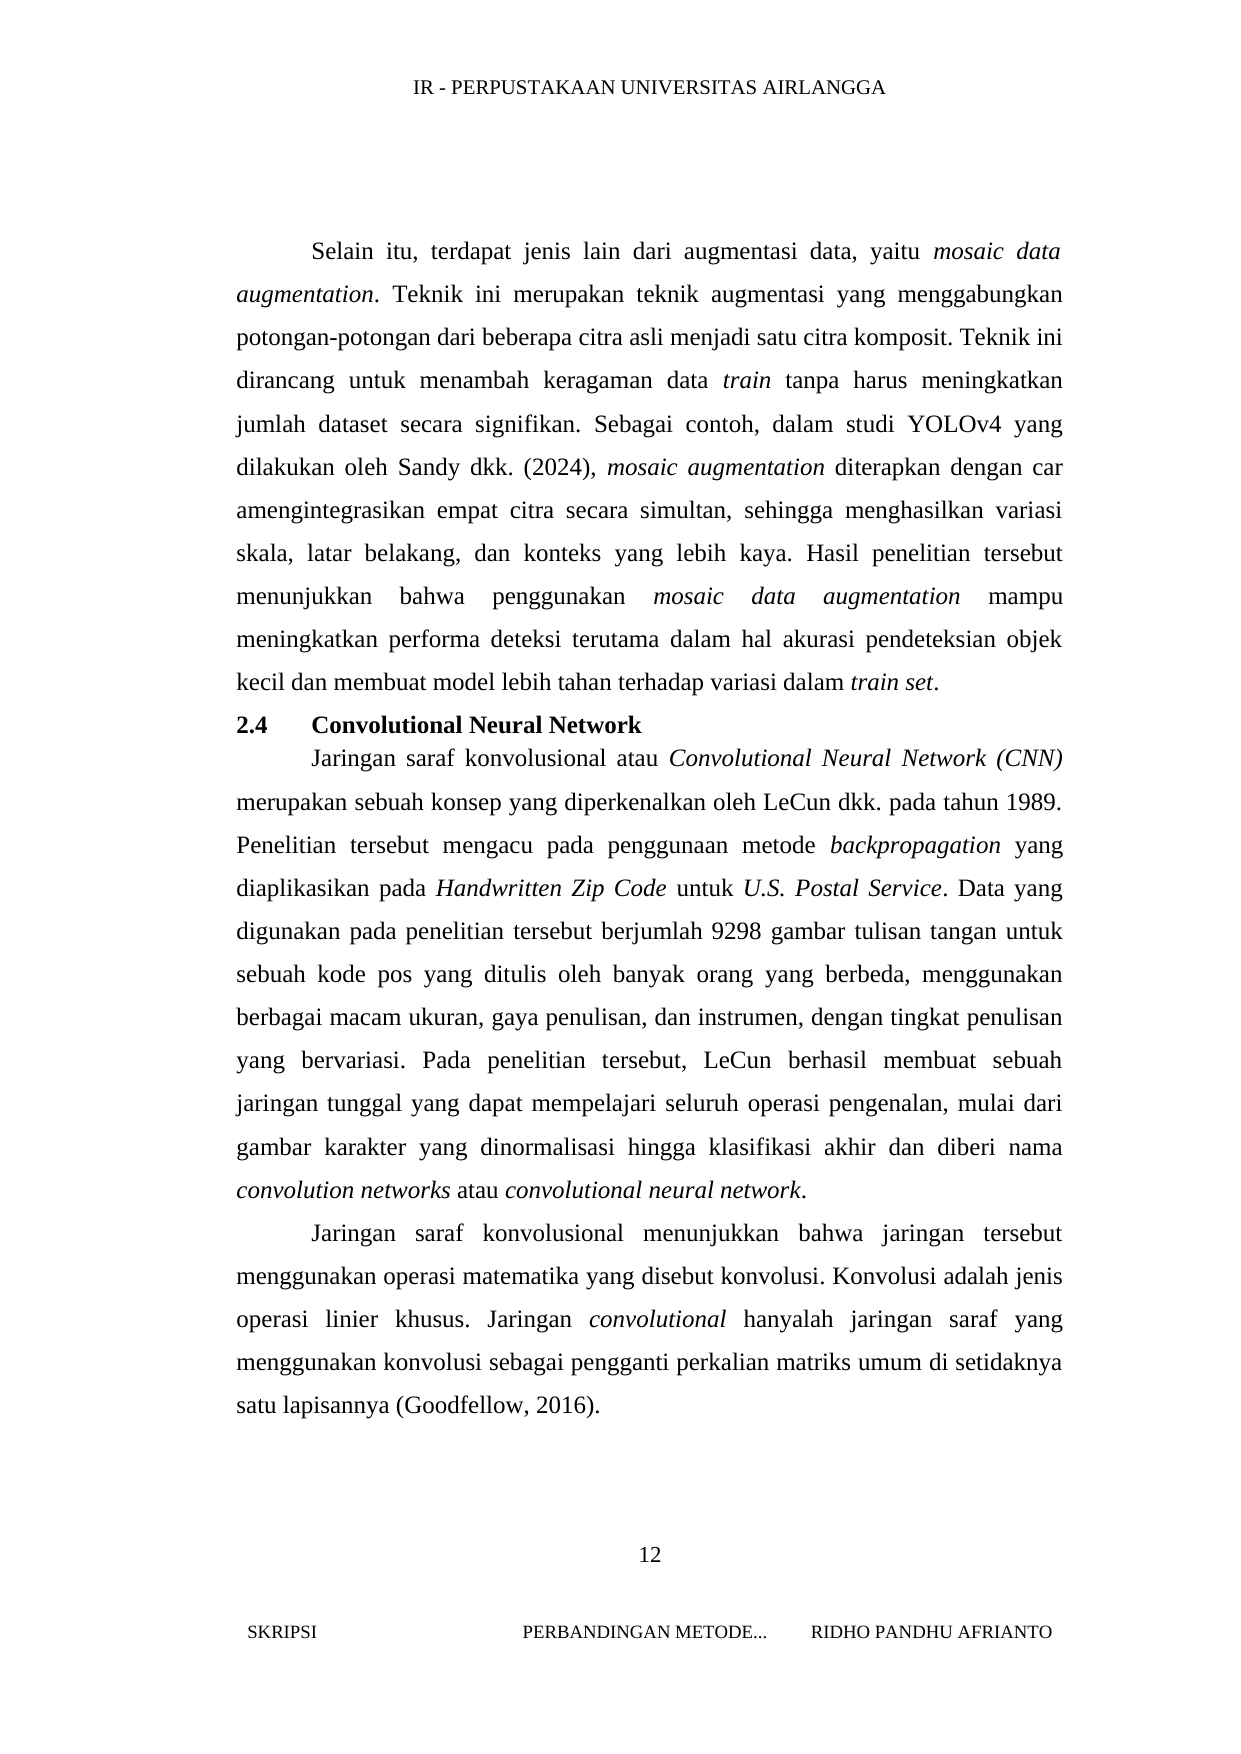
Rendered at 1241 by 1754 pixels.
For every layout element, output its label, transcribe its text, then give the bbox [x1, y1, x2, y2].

text Selain itu, terdapat jenis lain dari augmentasi data, yaitu mosaic data augmentation. Teknik ini merupakan teknik augmentasi yang menggabungkan potongan-potongan dari beberapa citra asli menjadi satu citra komposit. Teknik ini dirancang untuk menambah keragaman data train tanpa harus meningkatkan jumlah dataset secara signifikan. Sebagai contoh, dalam studi YOLOv4 yang dilakukan oleh Sandy dkk. (2024), mosaic augmentation diterapkan dengan car amengintegrasikan empat citra secara simultan, sehingga menghasilkan variasi skala, latar belakang, dan konteks yang lebih kaya. Hasil penelitian tersebut menunjukkan bahwa penggunakan mosaic data augmentation mampu meningkatkan performa deteksi terutama dalam hal akurasi pendeteksian objek kecil dan membuat model lebih tahan terhadap variasi dalam train set. [236, 236, 1063, 696]
text Jaringan saraf konvolusional atau Convolutional Neural Network (CNN) merupakan sebuah konsep yang diperkenalkan oleh LeCun dkk. pada tahun 1989. Penelitian tersebut mengacu pada penggunaan metode backpropagation yang diaplikasikan pada Handwritten Zip Code untuk U.S. Postal Service. Data yang digunakan pada penelitian tersebut berjumlah 9298 gambar tulisan tangan untuk sebuah kode pos yang ditulis oleh banyak orang yang berbeda, menggunakan berbagai macam ukuran, gaya penulisan, dan instrumen, dengan tingkat penulisan yang bervariasi. Pada penelitian tersebut, LeCun berhasil membuat sebuah jaringan tunggal yang dapat mempelajari seluruh operasi pengenalan, mulai dari gambar karakter yang dinormalisasi hingga klasifikasi akhir dan diberi nama convolution networks atau convolutional neural network. [236, 743, 1063, 1203]
text Jaringan saraf konvolusional menunjukkan bahwa jaringan tersebut menggunakan operasi matematika yang disebut konvolusi. Konvolusi adalah jenis operasi linier khusus. Jaringan convolutional hanyalah jaringan saraf yang menggunakan konvolusi sebagai pengganti perkalian matriks umum di setidaknya satu lapisannya (Goodfellow, 2016). [236, 1218, 1063, 1419]
subtitle 2.4 Convolutional Neural Network [236, 711, 1063, 739]
